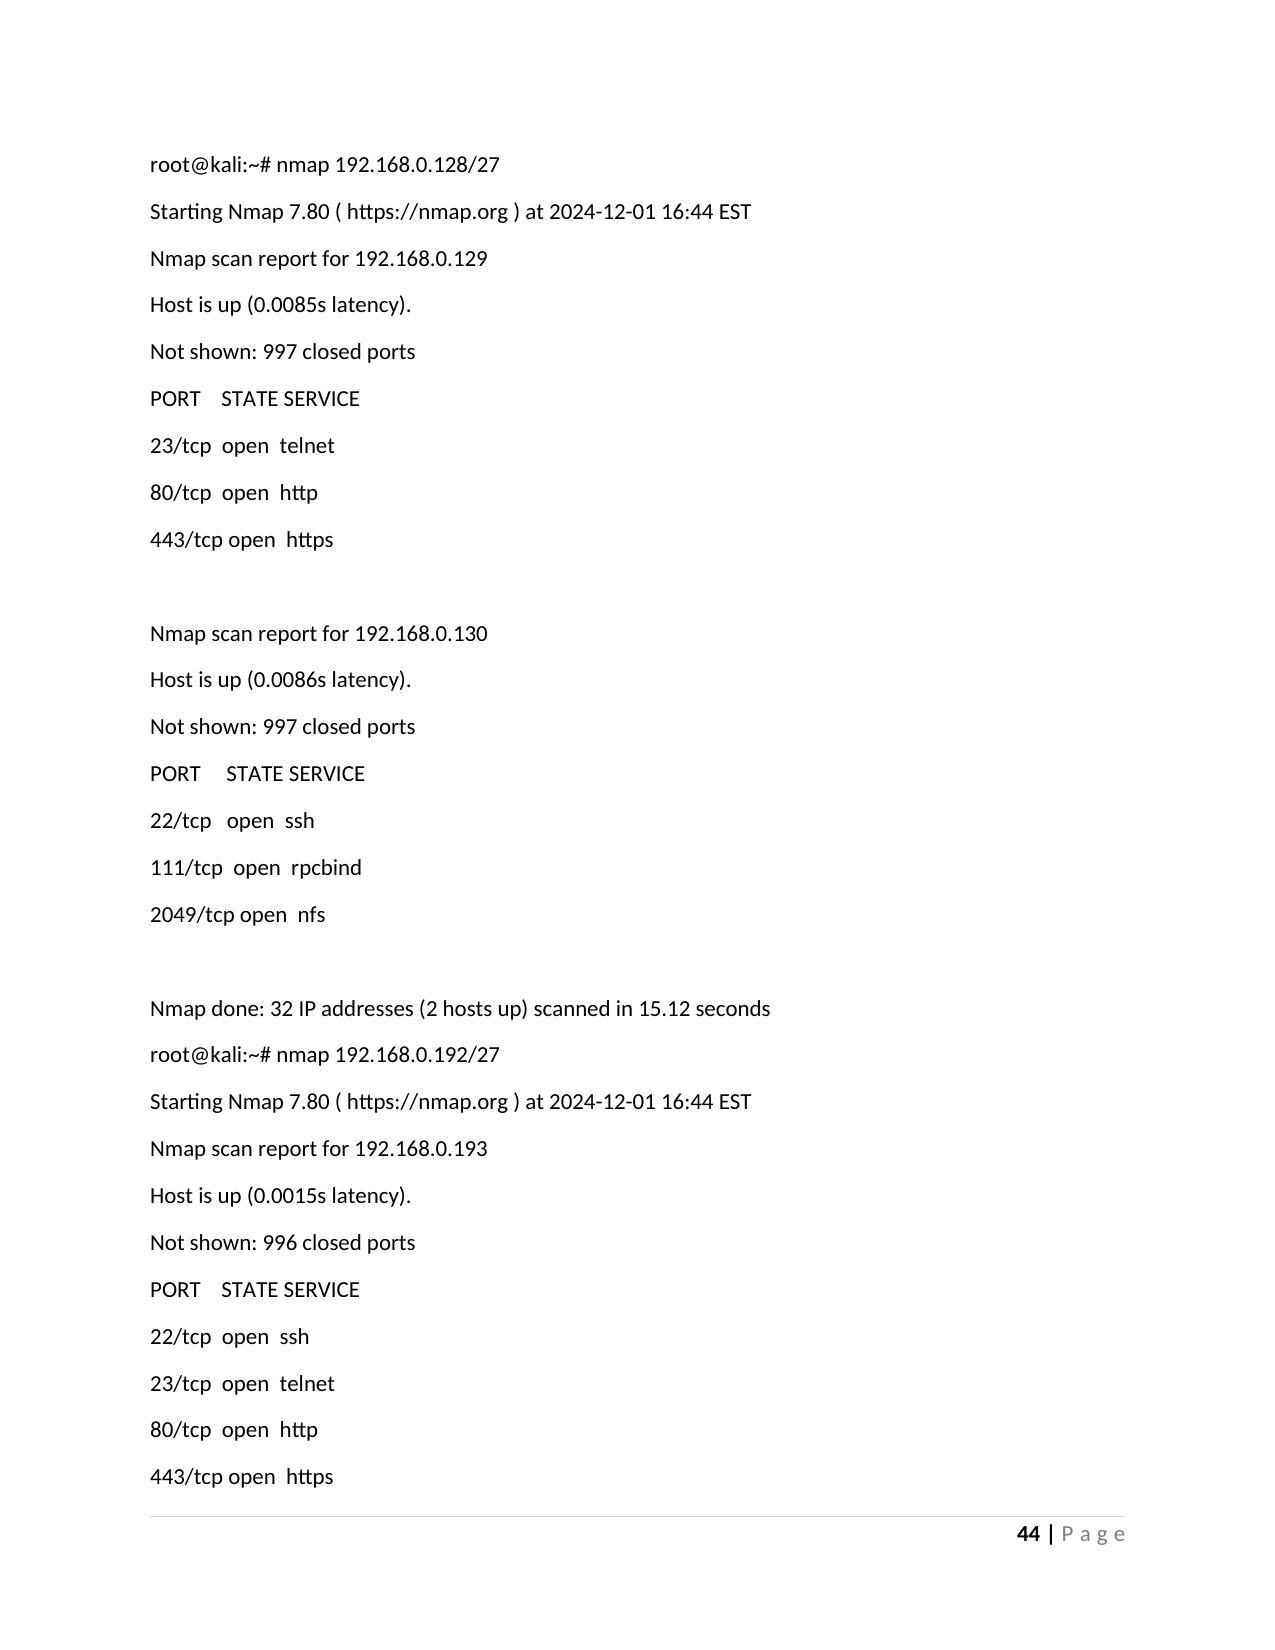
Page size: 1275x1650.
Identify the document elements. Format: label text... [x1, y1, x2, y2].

text Starting Nmap 7.80 ( https://nmap.org ) at 2024-12-01 16:44 EST [150, 197, 1125, 225]
text PORT STATE SERVICE [150, 1275, 1125, 1303]
text Nmap scan report for 192.168.0.129 [150, 244, 1125, 272]
text Nmap scan report for 192.168.0.130 [150, 619, 1125, 647]
text 22/tcp open ssh [150, 1322, 1125, 1350]
text PORT STATE SERVICE [150, 759, 1125, 787]
text 443/tcp open https [150, 525, 1125, 553]
text 23/tcp open telnet [150, 1369, 1125, 1397]
text 443/tcp open https [150, 1462, 1125, 1491]
text root@kali:~# nmap 192.168.0.192/27 [150, 1041, 1125, 1069]
text 23/tcp open telnet [150, 431, 1125, 459]
text PORT STATE SERVICE [150, 384, 1125, 412]
text Starting Nmap 7.80 ( https://nmap.org ) at 2024-12-01 16:44 EST [150, 1087, 1125, 1116]
text 80/tcp open http [150, 478, 1125, 506]
text 111/tcp open rpcbind [150, 853, 1125, 881]
text Host is up (0.0086s latency). [150, 666, 1125, 694]
text root@kali:~# nmap 192.168.0.128/27 [150, 150, 1125, 178]
text Host is up (0.0015s latency). [150, 1181, 1125, 1209]
text Not shown: 996 closed ports [150, 1228, 1125, 1256]
text Not shown: 997 closed ports [150, 337, 1125, 366]
text Nmap scan report for 192.168.0.193 [150, 1134, 1125, 1162]
text Not shown: 997 closed ports [150, 712, 1125, 741]
text 80/tcp open http [150, 1416, 1125, 1444]
text Host is up (0.0085s latency). [150, 291, 1125, 319]
text 2049/tcp open nfs [150, 900, 1125, 928]
text Nmap done: 32 IP addresses (2 hosts up) scanned in 15.12 seconds [150, 994, 1125, 1022]
text 22/tcp open ssh [150, 806, 1125, 834]
